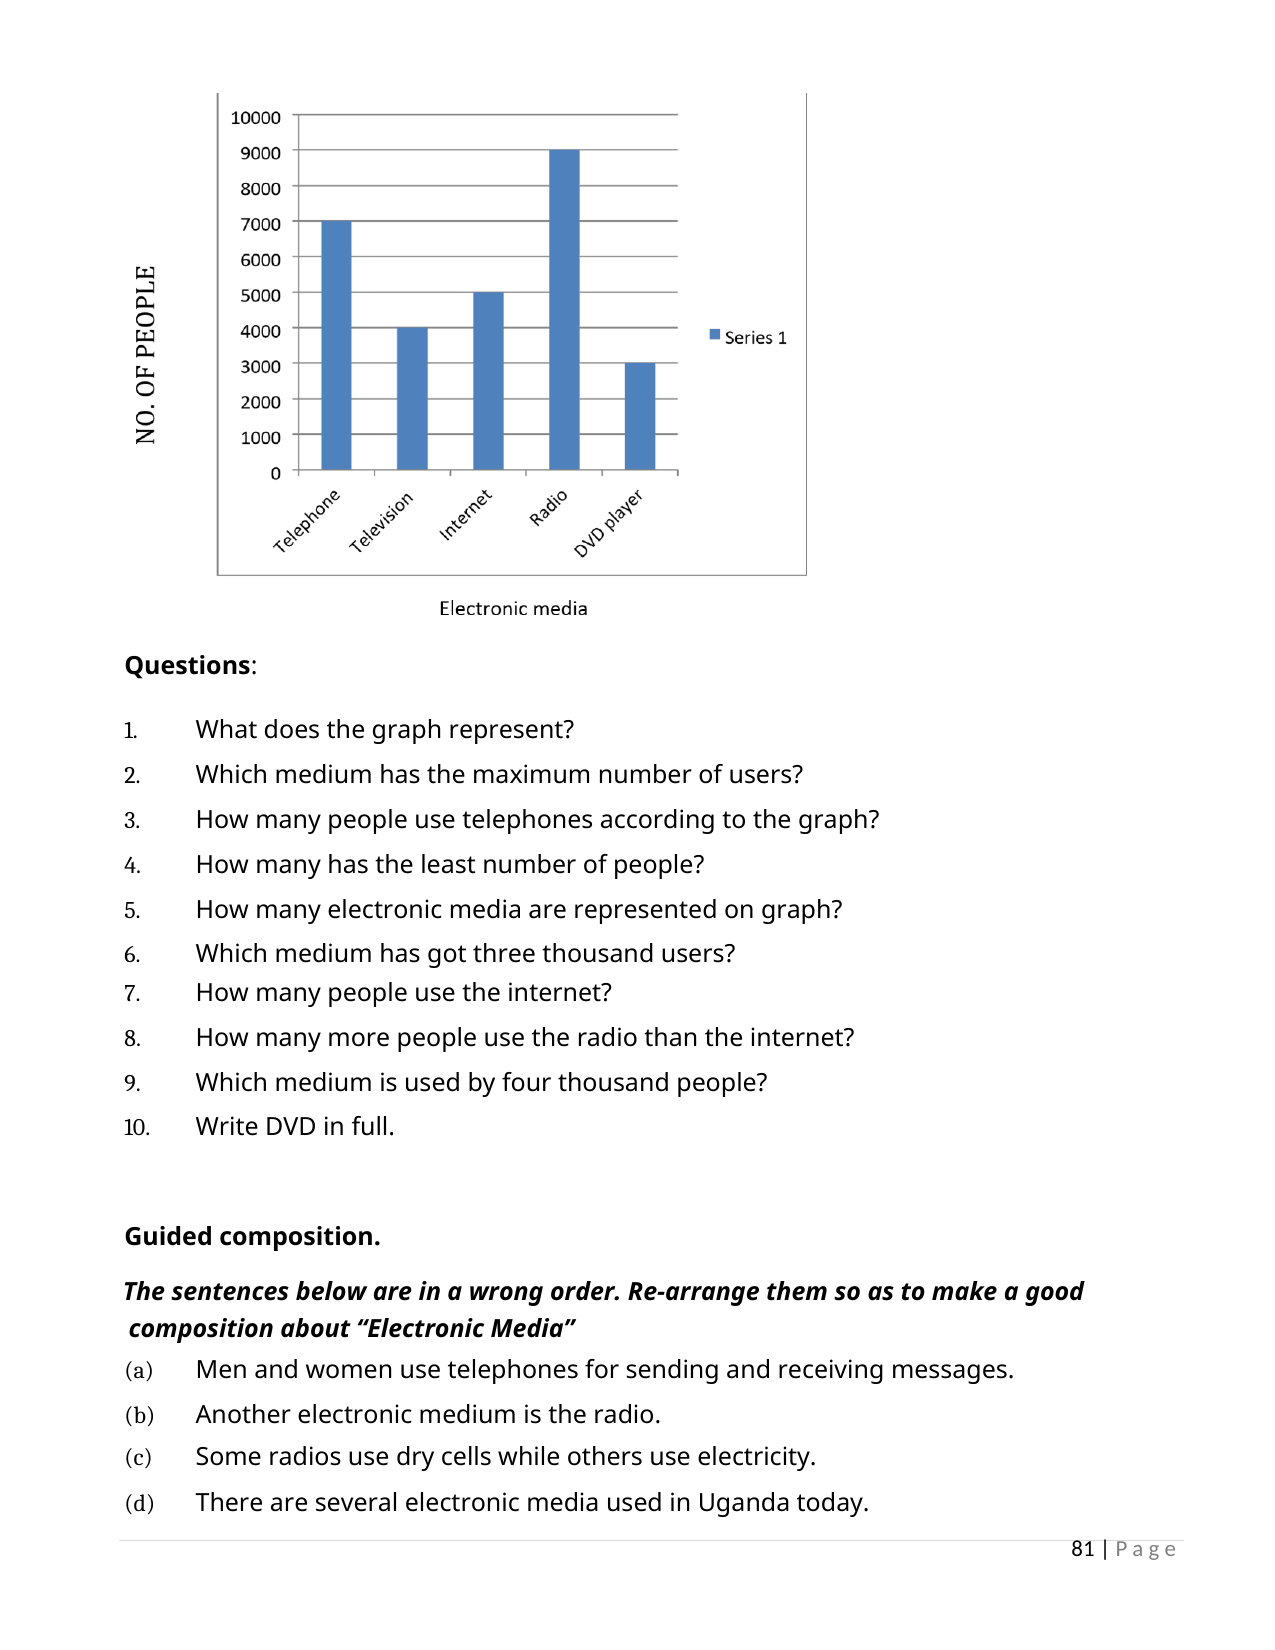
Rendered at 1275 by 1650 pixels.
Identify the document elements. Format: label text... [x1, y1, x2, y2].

list How many electronic media are represented on graph? [124, 891, 1182, 925]
list Another electronic medium is the radio. [124, 1397, 1182, 1431]
list How many has the least number of people? [124, 846, 1182, 880]
list Which medium has got three thousand users? [124, 936, 1182, 970]
list There are several electronic media used in Uganda today. [124, 1484, 1182, 1518]
list Some radios use dry cells while others use electricity. [124, 1439, 1182, 1473]
list How many people use the internet? [124, 974, 1182, 1009]
list Write DVD in full. [124, 1109, 1182, 1143]
picture [136, 93, 807, 615]
list How many more people use the radio than the internet? [124, 1019, 1182, 1053]
text The sentences below are in a wrong order. Re-arrange them so as to make a good composition about “Electronic Media” [123, 1273, 1182, 1344]
text Questions: [124, 648, 1182, 682]
list Which medium is used by four thousand people? [124, 1064, 1182, 1098]
list How many people use telephones according to the graph? [124, 801, 1182, 835]
list Men and women use telephones for sending and receiving messages. [124, 1351, 1182, 1385]
text Guided composition. [124, 1219, 1182, 1253]
list What does the graph represent? [124, 712, 1182, 746]
list Which medium has the maximum number of users? [124, 757, 1182, 791]
